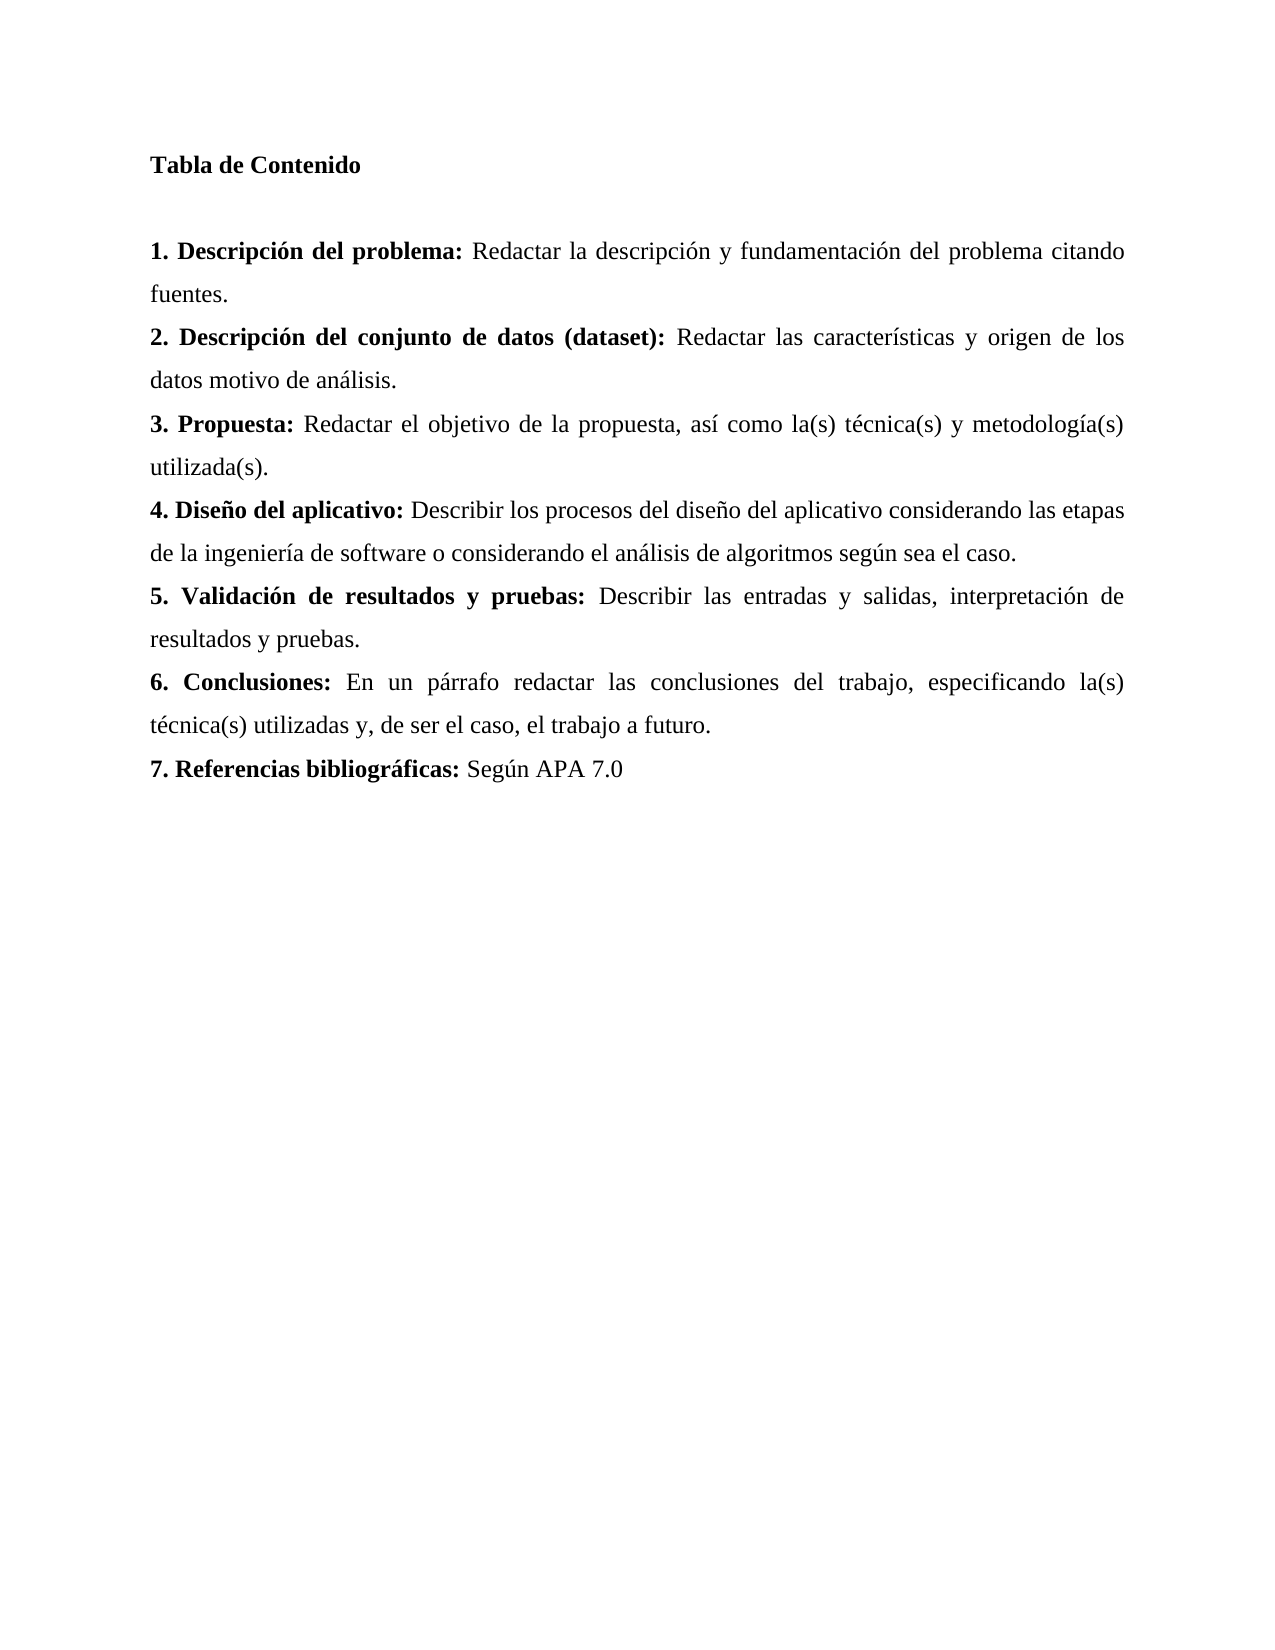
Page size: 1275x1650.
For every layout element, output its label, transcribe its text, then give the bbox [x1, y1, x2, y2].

text 3. Propuesta: Redactar el objetivo de la propuesta, así como la(s) técnica(s) y metodología(s) utilizada(s). [150, 409, 1125, 481]
text 2. Descripción del conjunto de datos (dataset): Redactar las características y origen de los datos motivo de análisis. [150, 322, 1125, 394]
text 7. Referencias bibliográficas: Según APA 7.0 [150, 754, 1125, 782]
text 6. Conclusiones: En un párrafo redactar las conclusiones del trabajo, especificando la(s) técnica(s) utilizadas y, de ser el caso, el trabajo a futuro. [150, 667, 1125, 739]
text 1. Descripción del problema: Redactar la descripción y fundamentación del problema citando fuentes. [150, 236, 1125, 308]
text 5. Validación de resultados y pruebas: Describir las entradas y salidas, interpretación de resultados y pruebas. [150, 581, 1125, 653]
text Tabla de Contenido [150, 150, 1125, 179]
text 4. Diseño del aplicativo: Describir los procesos del diseño del aplicativo considerando las etapas de la ingeniería de software o considerando el análisis de algoritmos según sea el caso. [150, 495, 1125, 567]
